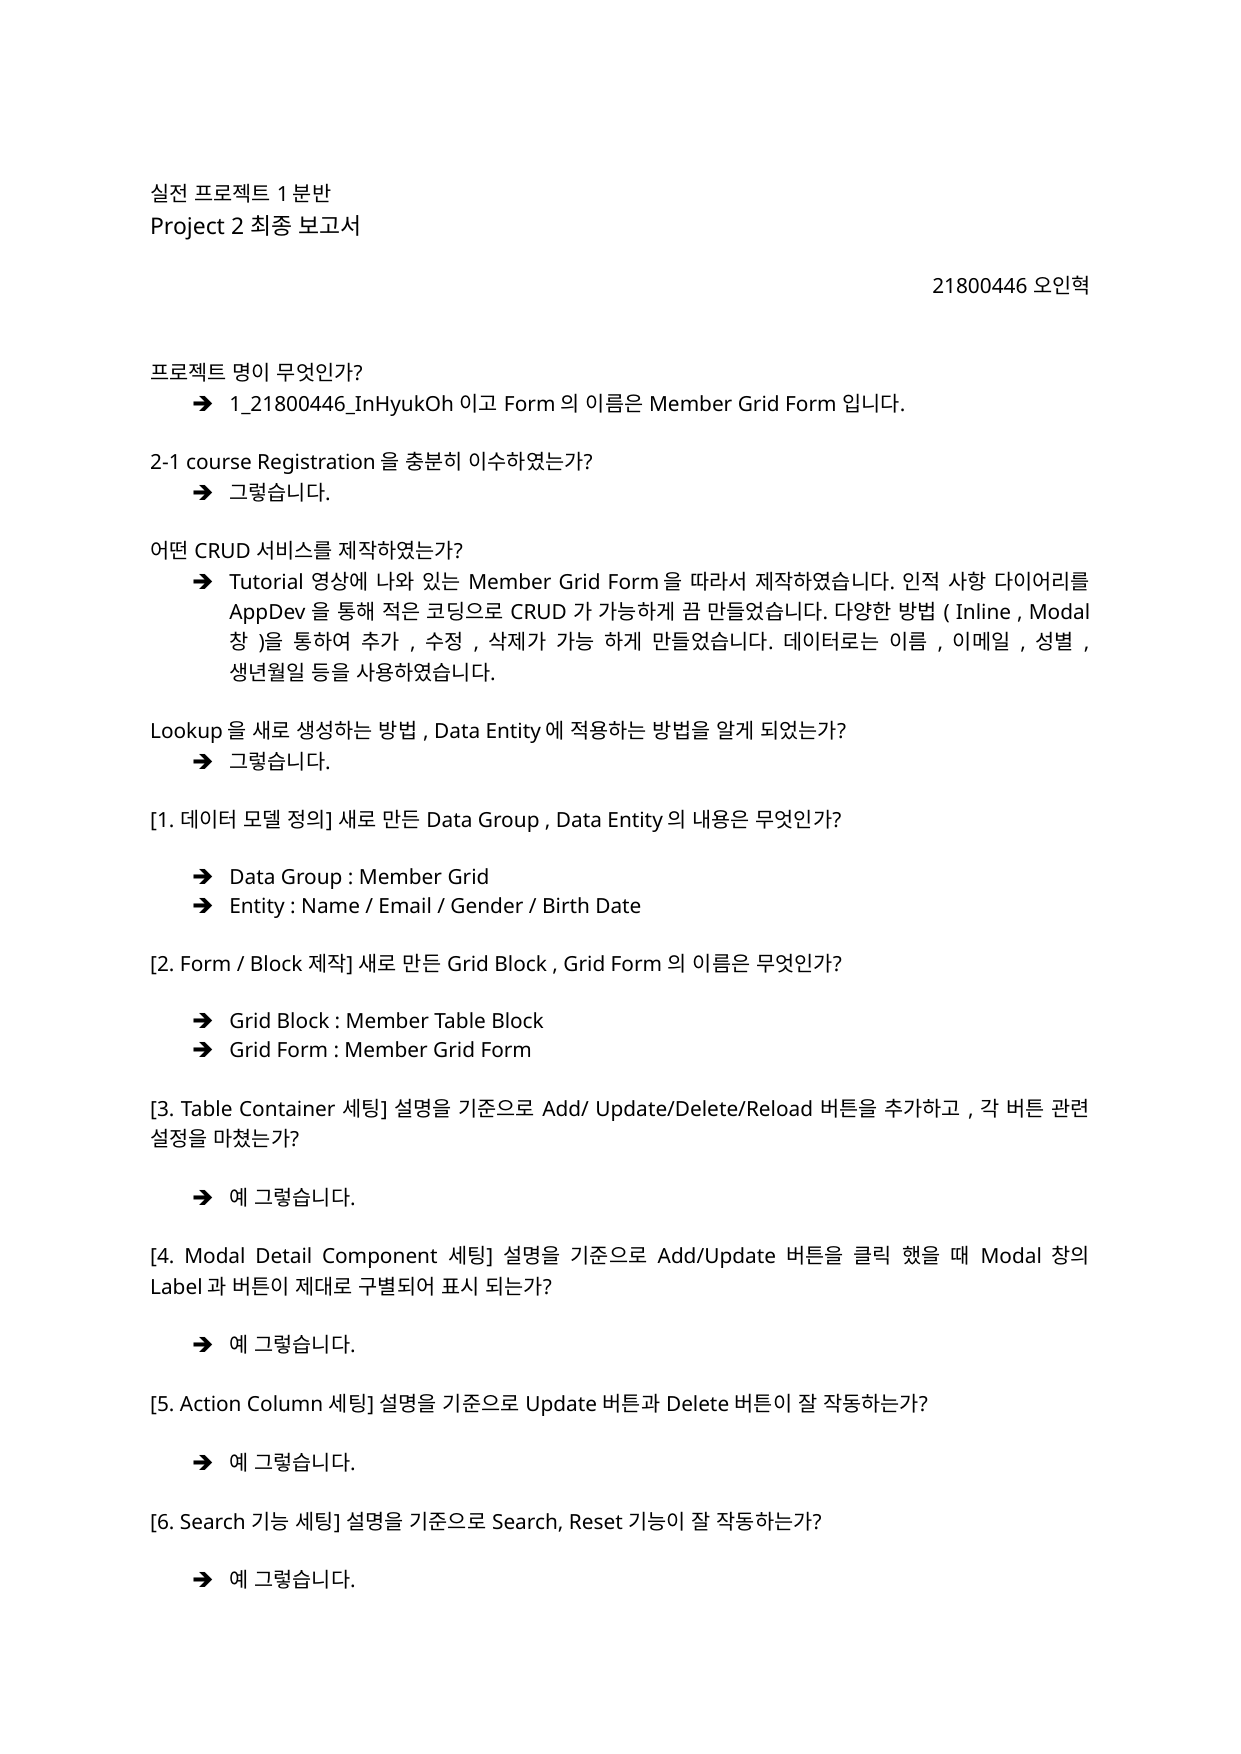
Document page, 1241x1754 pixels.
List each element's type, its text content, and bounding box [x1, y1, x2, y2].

list Grid Block : Member Table Block [192, 1006, 1090, 1035]
list Grid Form : Member Grid Form [192, 1035, 1090, 1063]
text [6. Search 기능 세팅] 설명을 기준으로 Search, Reset 기능이 잘 작동하는가? [150, 1505, 1090, 1535]
list 1_21800446_InHyukOh 이고 Form 의 이름은 Member Grid Form 입니다. [192, 387, 1090, 417]
text [4. Modal Detail Component 세팅] 설명을 기준으로 Add/Update 버튼을 클릭 했을 때 Modal 창의 Label과 버튼이 제대로 구별되어 표시 되는가? [150, 1239, 1090, 1300]
text 실전 프로젝트 1분반 [150, 177, 1090, 207]
text Lookup을 새로 생성하는 방법 , Data Entity에 적용하는 방법을 알게 되었는가? [150, 714, 1090, 745]
list 그렇습니다. [192, 476, 1090, 506]
text 21800446 오인혁 [150, 269, 1090, 299]
text [5. Action Column 세팅] 설명을 기준으로 Update 버튼과 Delete 버튼이 잘 작동하는가? [150, 1387, 1090, 1418]
text 2-1 course Registration을 충분히 이수하였는가? [150, 446, 1090, 476]
text 프로젝트 명이 무엇인가? [150, 356, 1090, 387]
list Entity : Name / Email / Gender / Birth Date [192, 891, 1090, 919]
text [1. 데이터 모델 정의] 새로 만든 Data Group , Data Entity의 내용은 무엇인가? [150, 804, 1090, 834]
text [3. Table Container 세팅] 설명을 기준으로 Add/ Update/Delete/Reload 버튼을 추가하고 , 각 버튼 관련 설정을 마쳤는가? [150, 1092, 1090, 1152]
text 어떤 CRUD 서비스를 제작하였는가? [150, 534, 1090, 565]
list Data Group : Member Grid [192, 862, 1090, 891]
list Tutorial 영상에 나와 있는 Member Grid Form을 따라서 제작하였습니다. 인적 사항 다이어리를 AppDev 을 통해 적은 코딩으로 CRUD 가 가능하게 끔 만들었습니다. 다양한 방법 ( Inline , Modal 창 )을 통하여 추가 , 수정 , 삭제가 가능 하게 만들었습니다. 데이터로는 이름 , 이메일 , 성별 , 생년월일 등을 사용하였습니다. [192, 565, 1090, 686]
text [2. Form / Block 제작] 새로 만든 Grid Block , Grid Form 의 이름은 무엇인가? [150, 948, 1090, 978]
list 예 그렇습니다. [192, 1181, 1090, 1211]
list 예 그렇습니다. [192, 1329, 1090, 1359]
list 예 그렇습니다. [192, 1446, 1090, 1476]
list 예 그렇습니다. [192, 1564, 1090, 1594]
text Project 2 최종 보고서 [150, 207, 1090, 241]
list 그렇습니다. [192, 745, 1090, 775]
